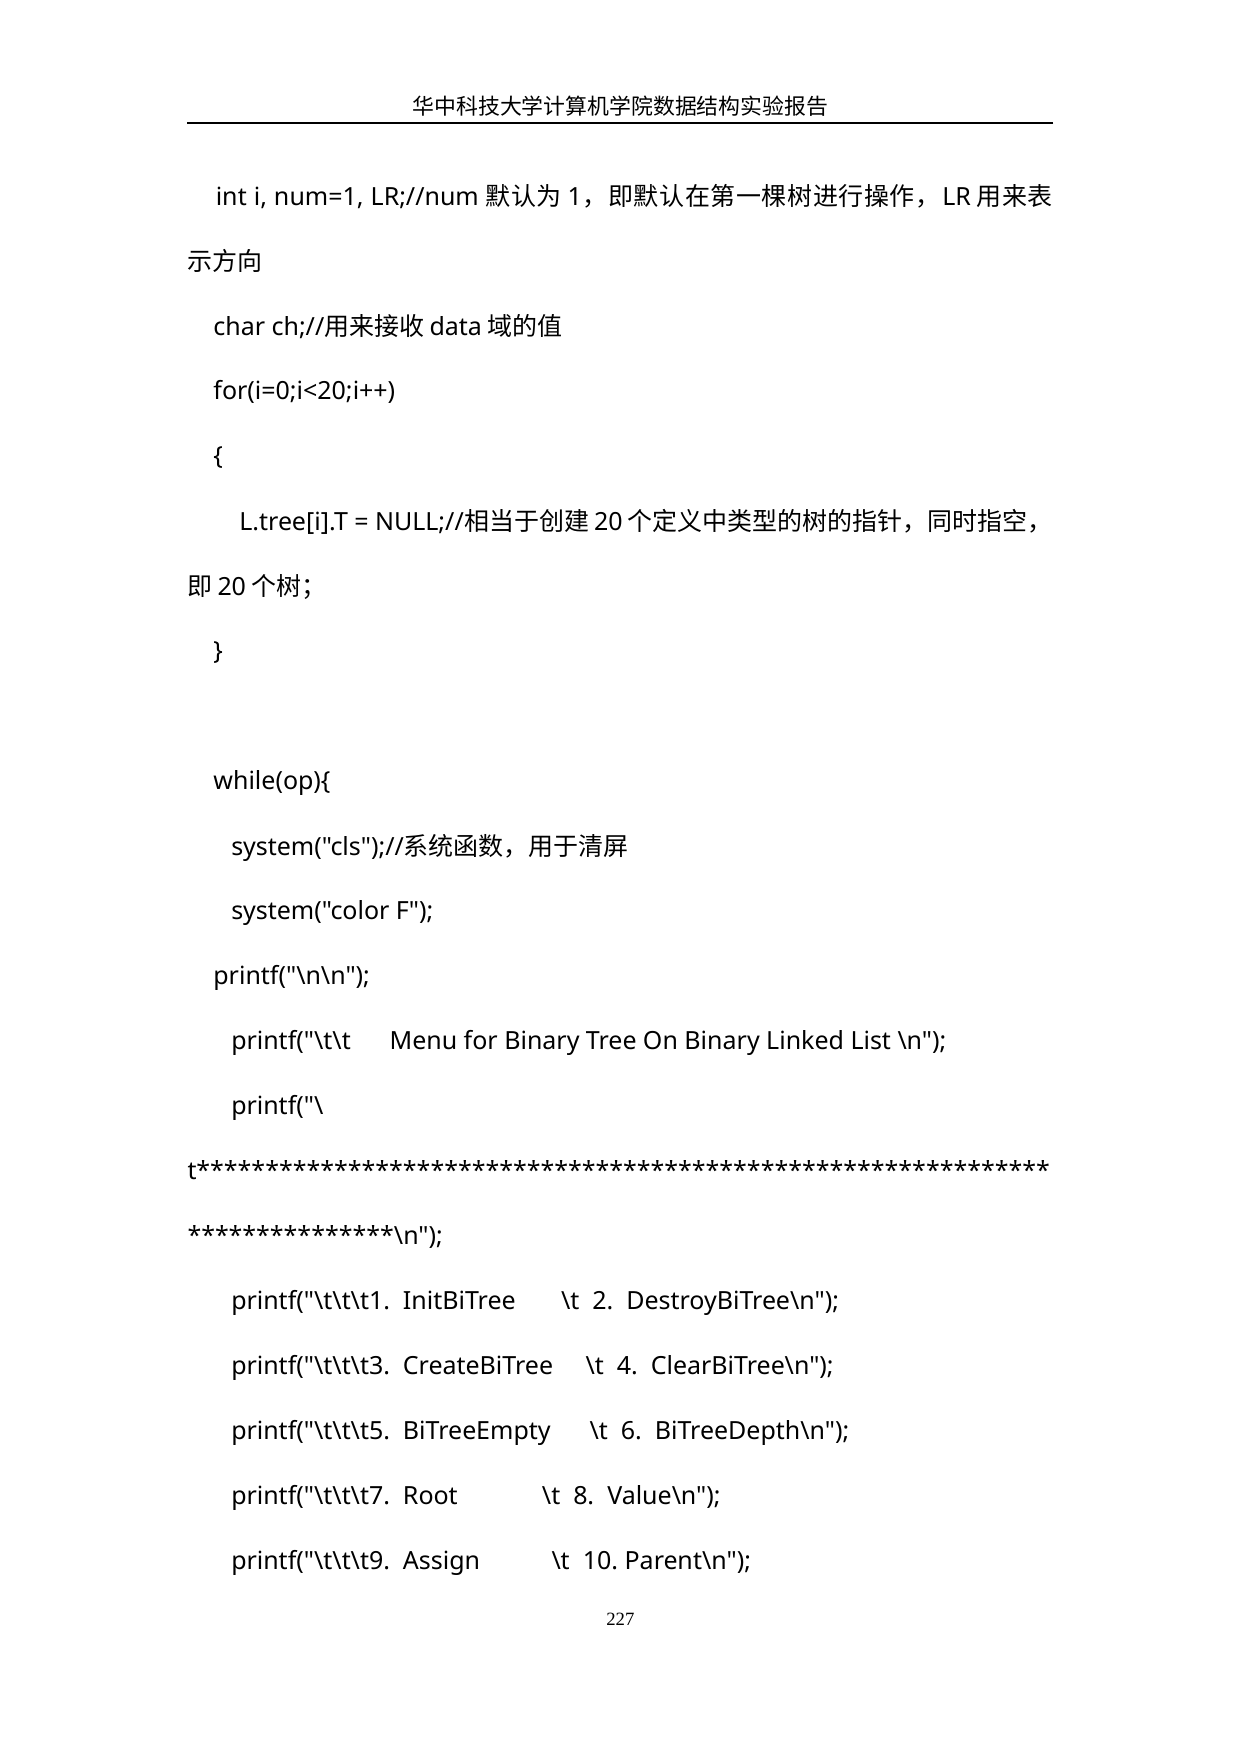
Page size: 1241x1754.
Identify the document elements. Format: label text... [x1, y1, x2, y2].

text } [187, 617, 1053, 682]
text { [187, 422, 1053, 487]
text int i, num=1, LR;//num默认为1，即默认在第一棵树进行操作，LR用来表示方向 [187, 162, 1053, 292]
text printf("\t\t\t1. InitBiTree \t 2. DestroyBiTree\n"); [187, 1267, 1053, 1332]
text system("cls");//系统函数，用于清屏 [187, 812, 1053, 877]
text printf("\n\n"); [187, 942, 1053, 1007]
text printf("\t\t\t3. CreateBiTree \t 4. ClearBiTree\n"); [187, 1332, 1053, 1397]
text L.tree[i].T = NULL;//相当于创建20个定义中类型的树的指针，同时指空，即20个树； [187, 487, 1053, 617]
text printf("\t\t Menu for Binary Tree On Binary Linked List \n"); [187, 1007, 1053, 1072]
text printf("\t\t\t5. BiTreeEmpty \t 6. BiTreeDepth\n"); [187, 1397, 1053, 1462]
text char ch;//用来接收data域的值 [187, 292, 1053, 357]
text printf("\t\t\t9. Assign \t 10. Parent\n"); [187, 1527, 1053, 1592]
text while(op){ [187, 747, 1053, 812]
text printf("\t*****************************************************************************\n"); [187, 1072, 1053, 1267]
text printf("\t\t\t7. Root \t 8. Value\n"); [187, 1462, 1053, 1527]
text for(i=0;i<20;i++) [187, 357, 1053, 422]
text system("color F"); [187, 877, 1053, 942]
